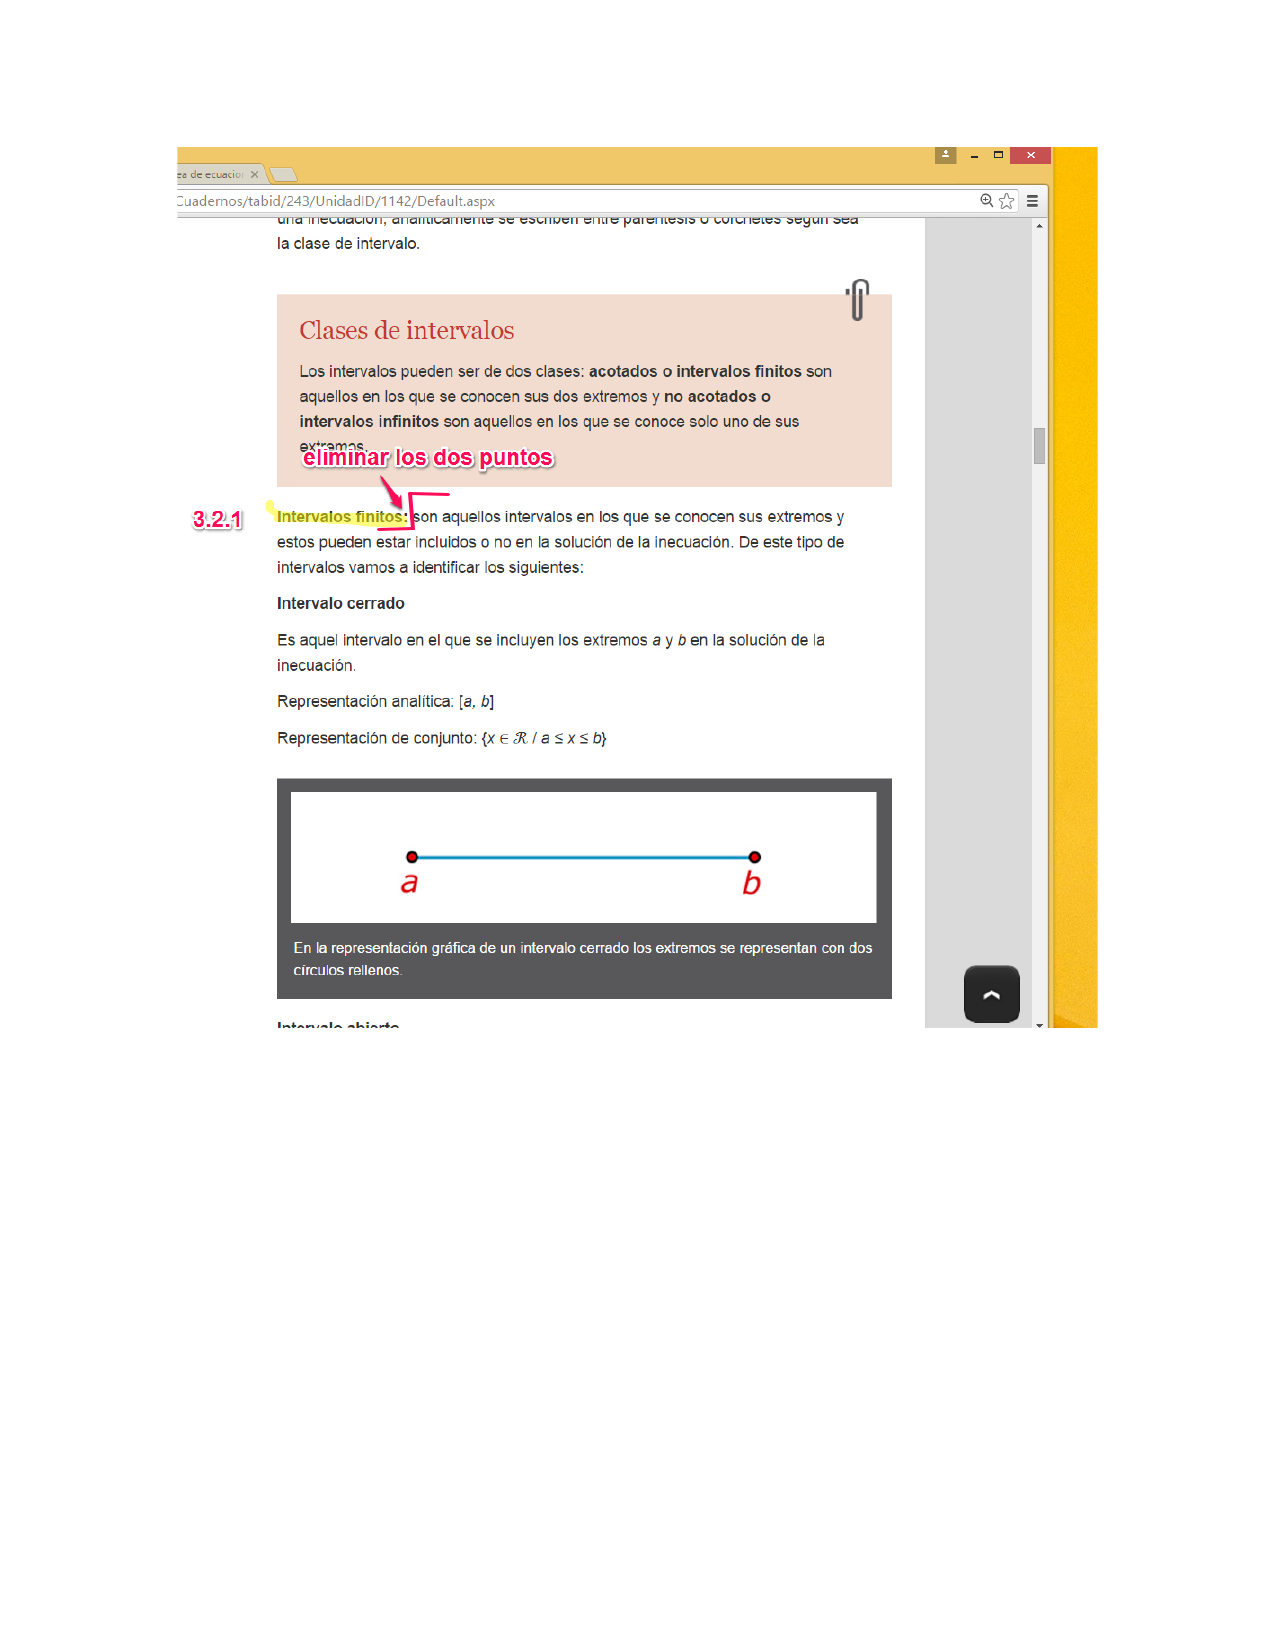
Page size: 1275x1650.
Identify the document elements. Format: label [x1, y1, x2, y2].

picture [177, 147, 1098, 1028]
